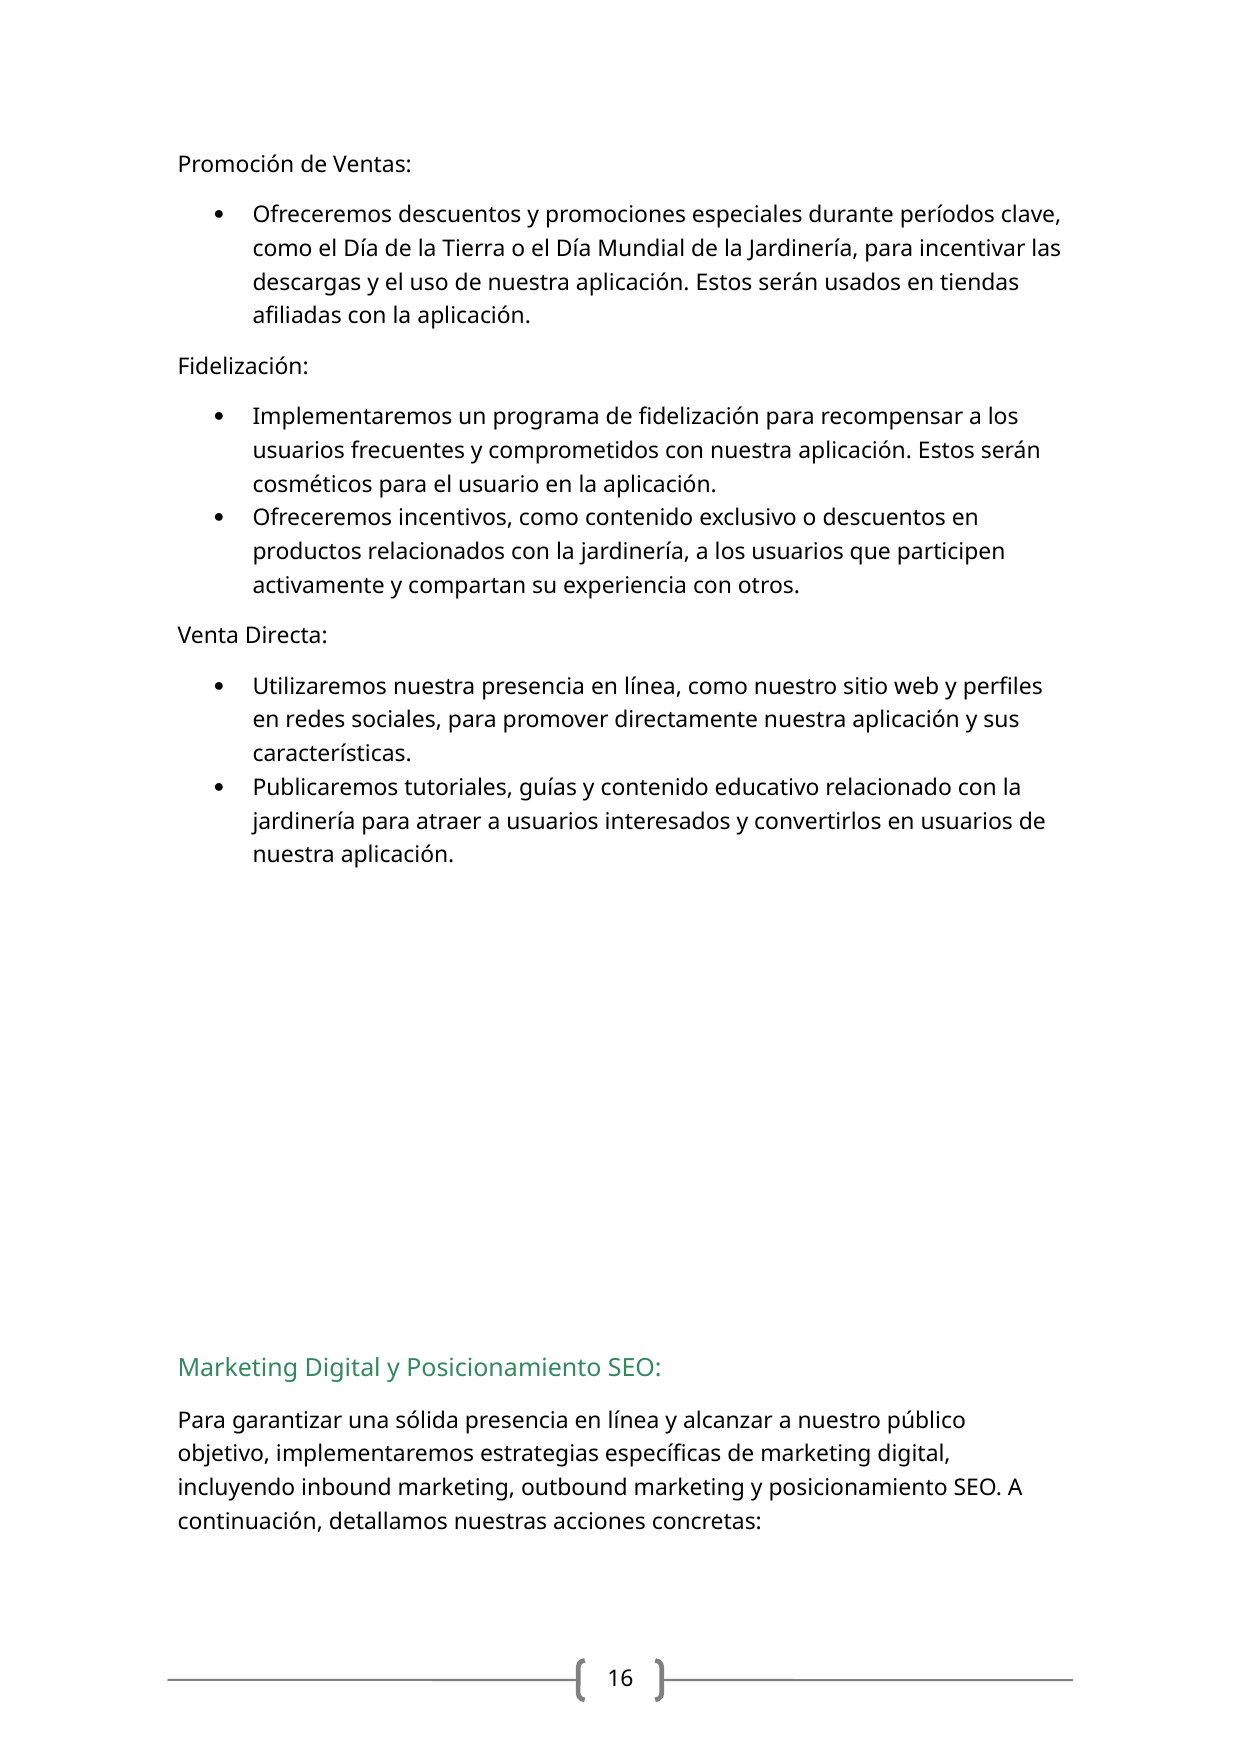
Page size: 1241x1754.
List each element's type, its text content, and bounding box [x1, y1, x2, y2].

subtitle Marketing Digital y Posicionamiento SEO: [177, 1350, 1063, 1384]
list Ofreceremos descuentos y promociones especiales durante períodos clave, como el Día de la Tierra o el Día Mundial de la Jardinería, para incentivar las descargas y el uso de nuestra aplicación. Estos serán usados en tiendas afiliadas con la aplicación. [215, 198, 1063, 331]
list Utilizaremos nuestra presencia en línea, como nuestro sitio web y perfiles en redes sociales, para promover directamente nuestra aplicación y sus características. [215, 670, 1063, 768]
list Publicaremos tutoriales, guías y contenido educativo relacionado con la jardinería para atraer a usuarios interesados y convertirlos en usuarios de nuestra aplicación. [215, 771, 1063, 870]
text Venta Directa: [177, 619, 1063, 651]
text Promoción de Ventas: [177, 148, 1063, 179]
text Para garantizar una sólida presencia en línea y alcanzar a nuestro público objetivo, implementaremos estrategias específicas de marketing digital, incluyendo inbound marketing, outbound marketing y posicionamiento SEO. A continuación, detallamos nuestras acciones concretas: [177, 1403, 1063, 1536]
text Fidelización: [177, 350, 1063, 381]
list Ofreceremos incentivos, como contenido exclusivo o descuentos en productos relacionados con la jardinería, a los usuarios que participen activamente y compartan su experiencia con otros. [215, 501, 1063, 600]
list Implementaremos un programa de fidelización para recompensar a los usuarios frecuentes y comprometidos con nuestra aplicación. Estos serán cosméticos para el usuario en la aplicación. [215, 400, 1063, 499]
